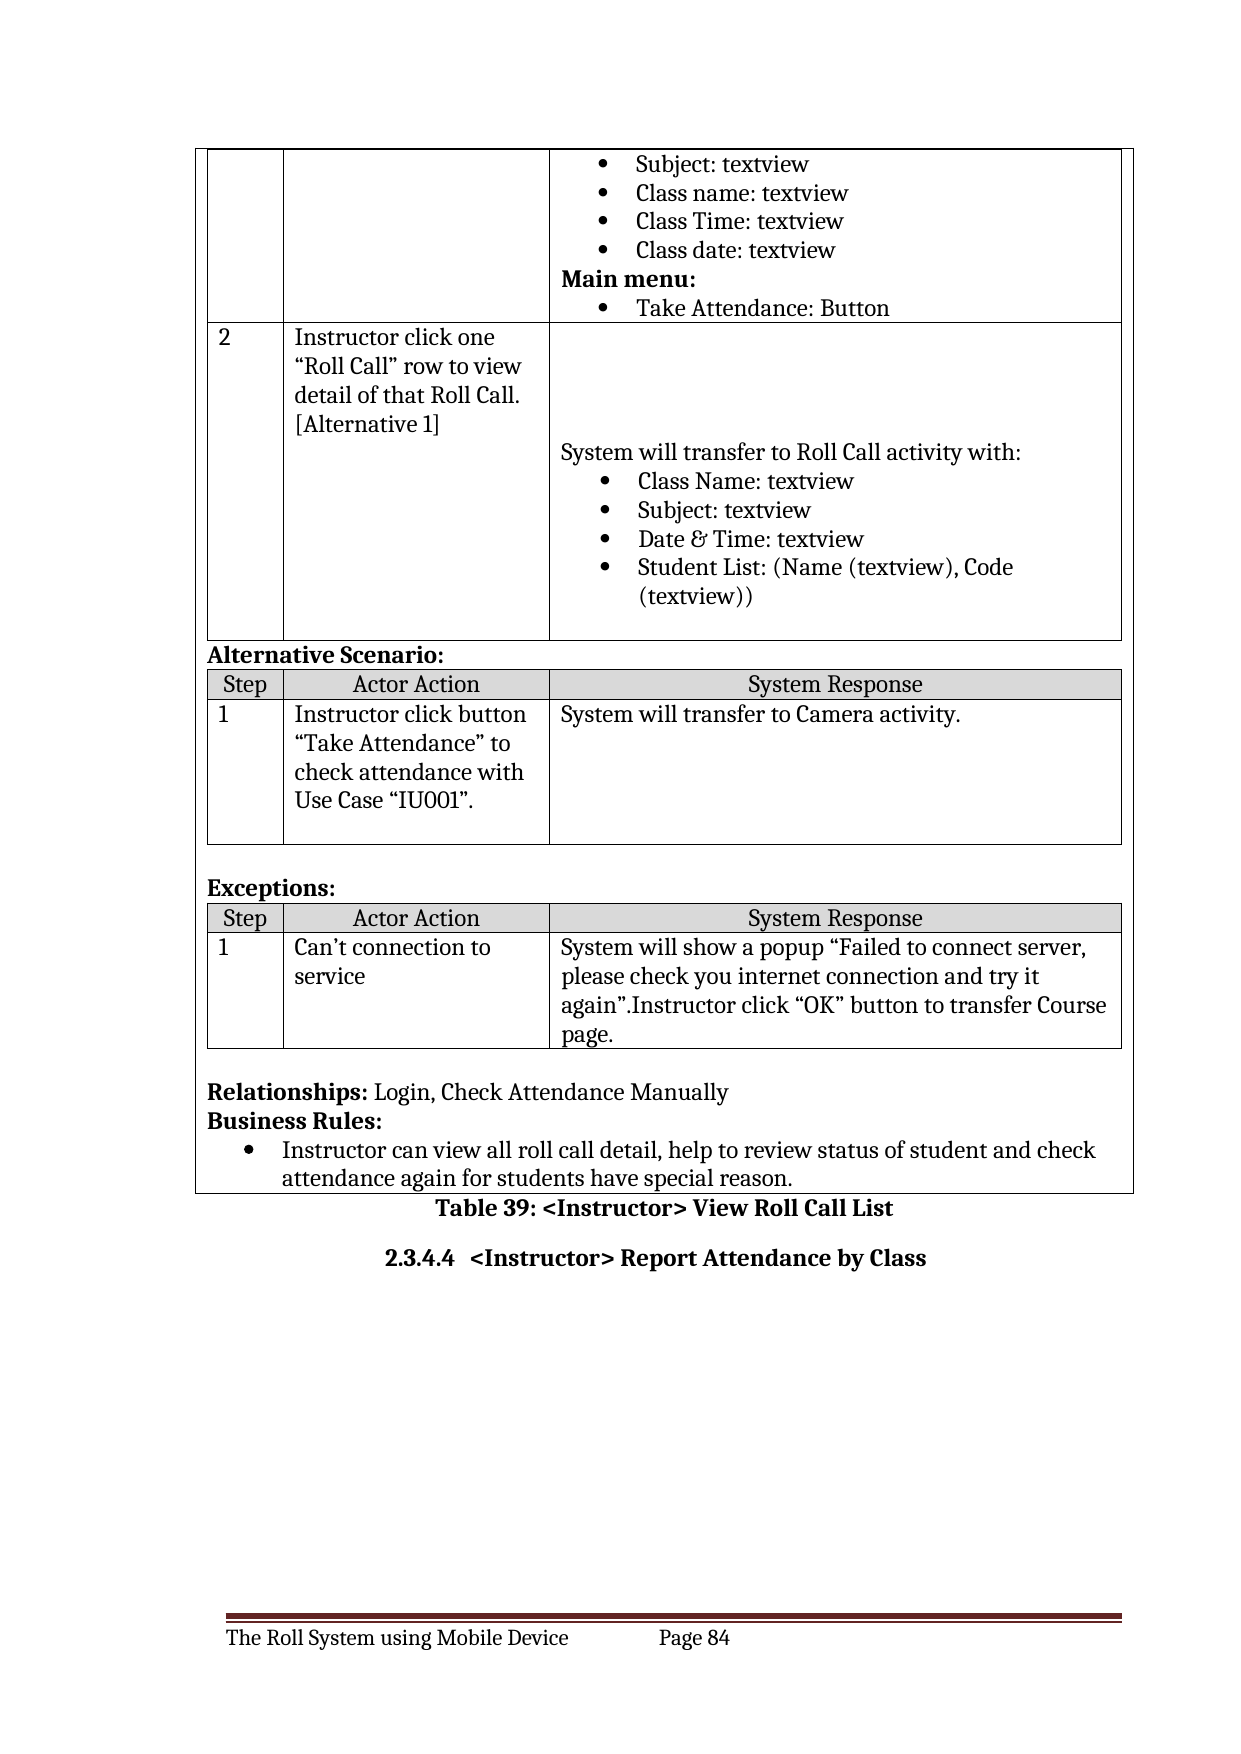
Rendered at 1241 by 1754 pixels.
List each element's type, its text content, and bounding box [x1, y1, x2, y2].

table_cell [196, 149, 1133, 1193]
subtitle <Instructor> Report Attendance by Class [385, 1244, 1122, 1272]
text Table 39: <Instructor> View Roll Call List [207, 1194, 1122, 1223]
